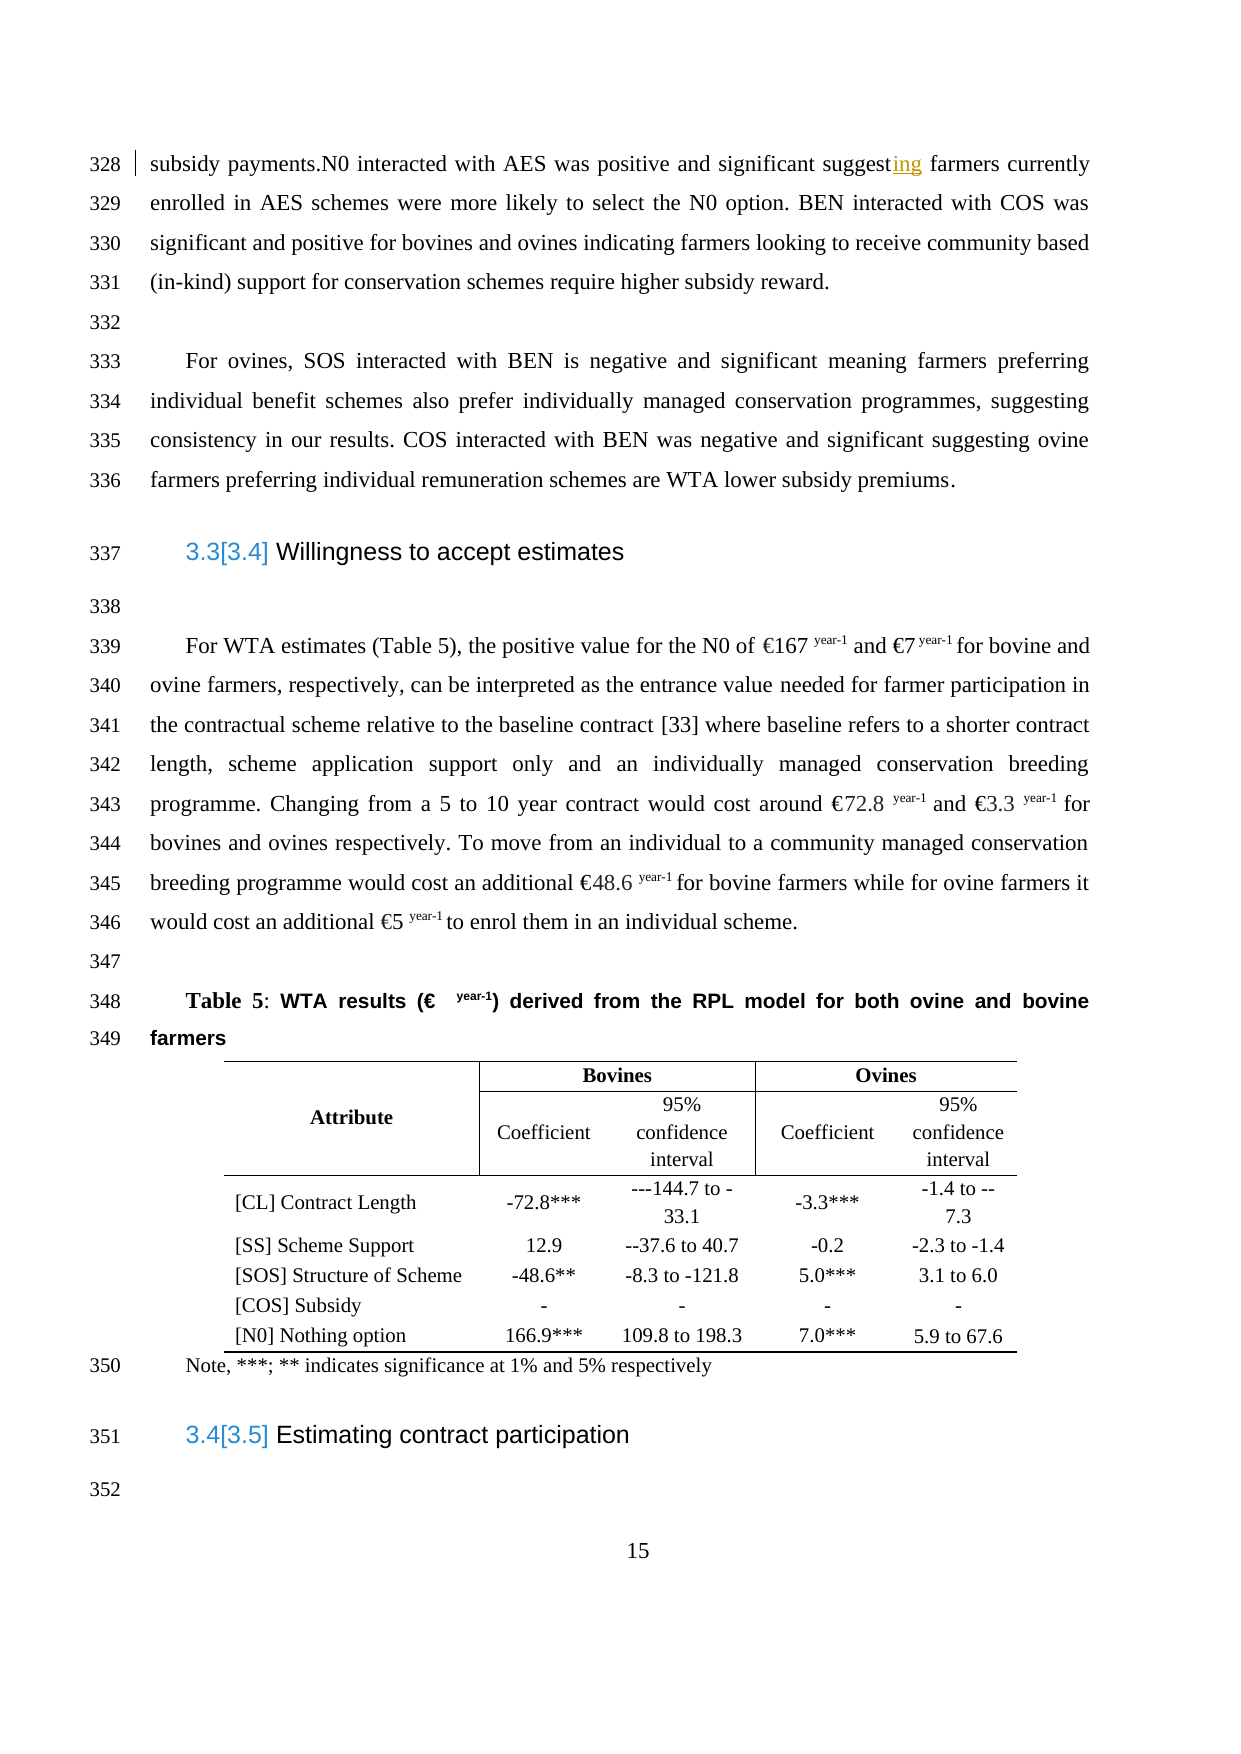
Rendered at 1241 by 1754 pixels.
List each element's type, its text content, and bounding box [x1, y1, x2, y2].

table_cell 5.9 to 67.6 [900, 1322, 1017, 1351]
table_header Attribute [224, 1062, 479, 1175]
table_cell -8.3 to -121.8 [609, 1262, 755, 1292]
table_cell 95% confidence interval [609, 1092, 755, 1175]
table_cell -2.3 to -1.4 [900, 1232, 1017, 1262]
table_cell -3.3*** [755, 1176, 899, 1232]
table_cell Coefficient [756, 1092, 899, 1175]
table_cell 3.1 to 6.0 [900, 1262, 1017, 1292]
table_cell - [479, 1292, 608, 1322]
table_cell -0.2 [755, 1232, 899, 1262]
table_cell -72.8*** [479, 1176, 608, 1232]
table_cell -1.4 to --7.3 [900, 1176, 1017, 1232]
table_cell 5.0*** [755, 1262, 899, 1292]
table_cell 109.8 to 198.3 [609, 1322, 755, 1351]
table_cell [COS] Subsidy [224, 1292, 479, 1322]
table_cell [CL] Contract Length [224, 1176, 479, 1232]
table_header Bovines [480, 1062, 755, 1091]
table_cell - [755, 1292, 899, 1322]
table_cell - [900, 1292, 1017, 1322]
table_header Ovines [756, 1062, 1017, 1091]
table_cell --37.6 to 40.7 [609, 1232, 755, 1262]
table_cell Coefficient [480, 1092, 608, 1175]
text Note, ***; ** indicates significance at 1% and 5% respectively [150, 1352, 1090, 1377]
table_cell ---144.7 to -33.1 [609, 1176, 755, 1232]
table_cell 7.0*** [755, 1322, 899, 1351]
subtitle Willingness to accept estimates [150, 537, 1090, 565]
table_cell 95% confidence interval [900, 1092, 1017, 1175]
subtitle Estimating contract participation [150, 1420, 1090, 1448]
table_cell 12.9 [479, 1232, 608, 1262]
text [150, 150, 1090, 295]
table_cell [SOS] Structure of Scheme [224, 1262, 479, 1292]
table_cell -48.6** [479, 1262, 608, 1292]
text For WTA estimates (Table 5), the positive value for the N0 of €167 year-1 and €7 year-1 for bovine and ovine farmers, respectively, can be interpreted as the entrance value needed for farmer participation in the contractual scheme relative to the baseline contract [33] where baseline refers to a shorter contract length, scheme application support only and an individually managed conservation breeding programme. Changing from a 5 to 10 year contract would cost around €72.8 year-1 and €3.3 year-1 for bovines and ovines respectively. To move from an individual to a community managed conservation breeding programme would cost an additional €48.6 year-1 for bovine farmers while for ovine farmers it would cost an additional €5 year-1 to enrol them in an individual scheme. [150, 632, 1090, 934]
table_cell - [609, 1292, 755, 1322]
table_cell [N0] Nothing option [224, 1322, 479, 1351]
text For ovines, SOS interacted with BEN is negative and significant meaning farmers preferring individual benefit schemes also prefer individually managed conservation programmes, suggesting consistency in our results. COS interacted with BEN was negative and significant suggesting ovine farmers preferring individual remuneration schemes are WTA lower subsidy premiums. [150, 347, 1090, 492]
table_cell [SS] Scheme Support [224, 1232, 479, 1262]
table_cell 166.9*** [479, 1322, 608, 1351]
text Table 5: WTA results (€ year-1) derived from the RPL model for both ovine and bovine farmers [150, 987, 1090, 1049]
